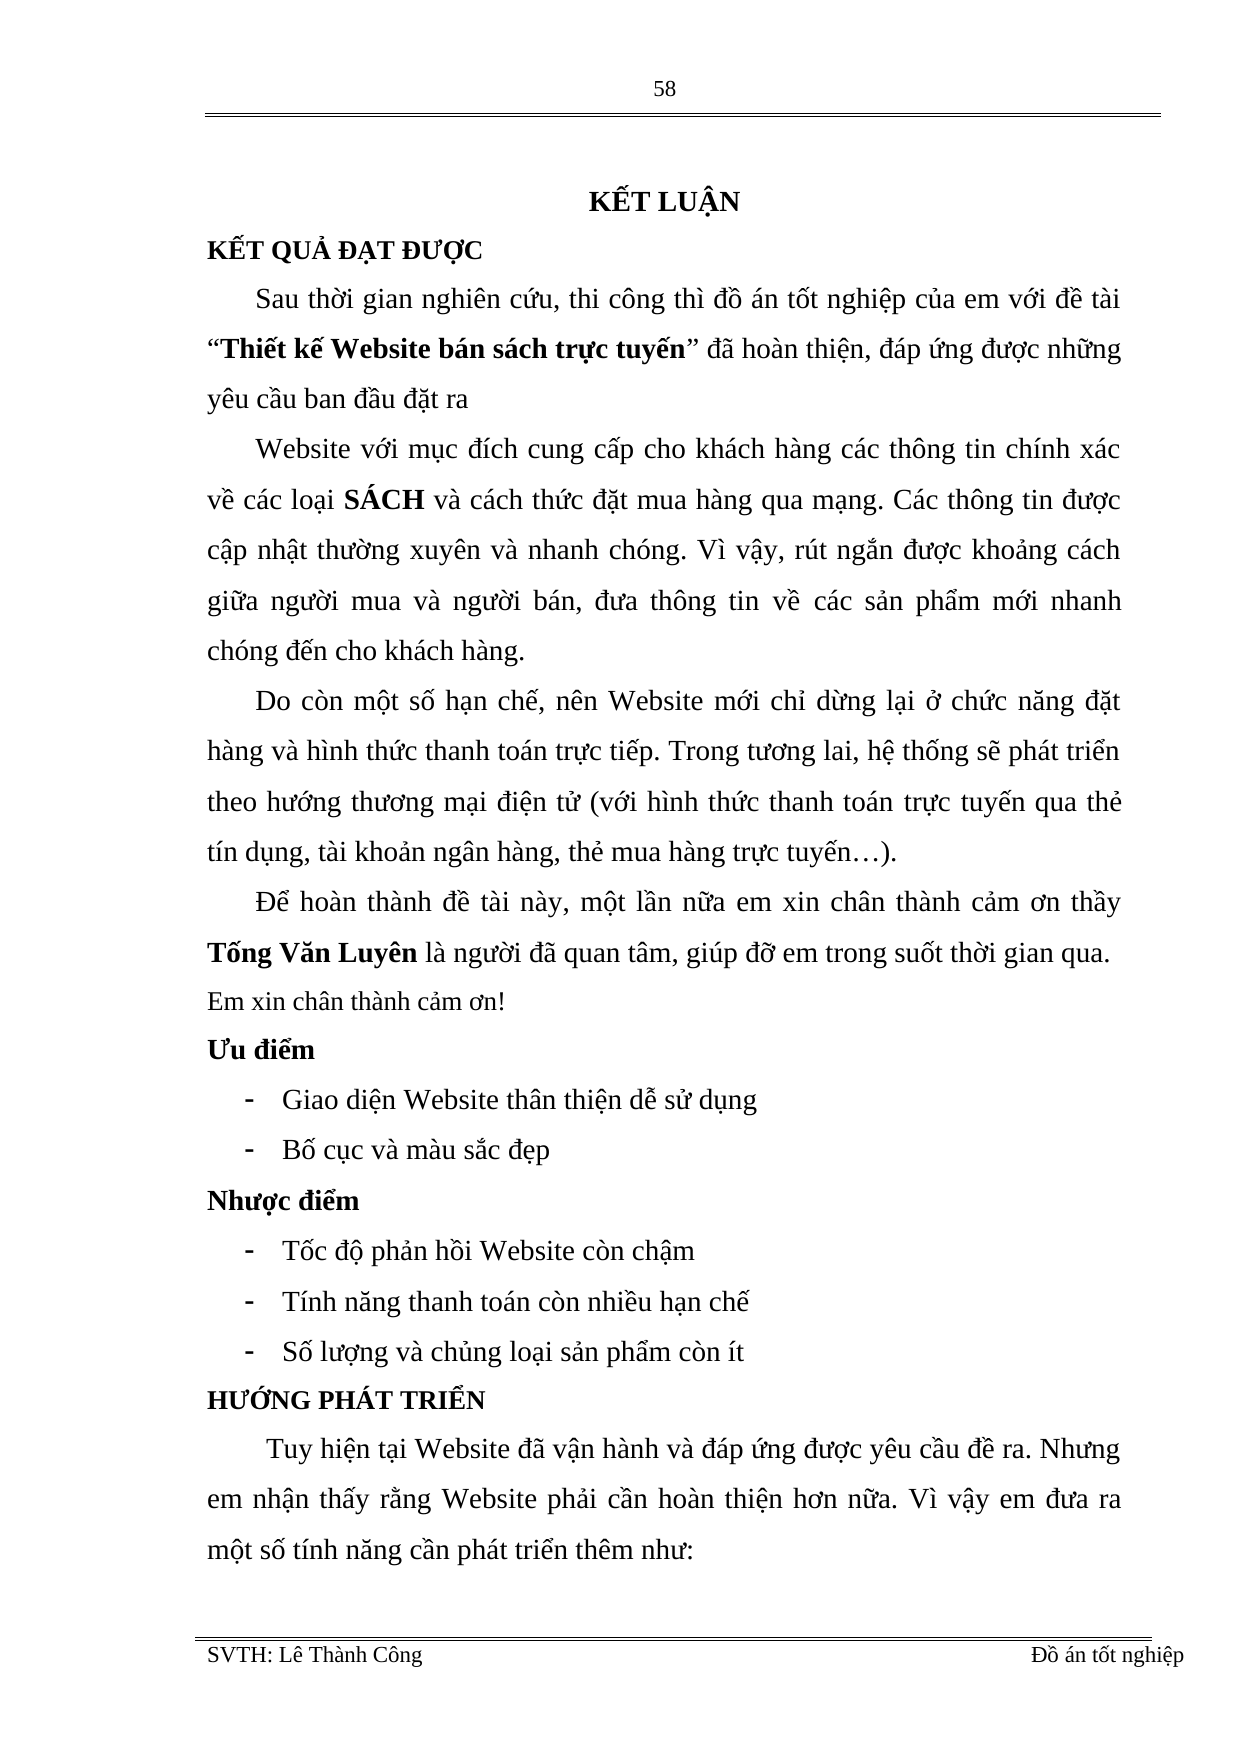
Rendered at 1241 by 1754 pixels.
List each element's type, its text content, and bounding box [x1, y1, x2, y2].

text Để hoàn thành đề tài này, một lần nữa em xin chân thành cảm ơn thầy Tống Văn Luyên là người đã quan tâm, giúp đỡ em trong suốt thời gian qua. [207, 884, 1122, 968]
list Giao diện Website thân thiện dễ sử dụng [244, 1082, 1122, 1116]
subtitle Hướng phát triển [207, 1384, 1122, 1416]
text Website với mục đích cung cấp cho khách hàng các thông tin chính xác về các loại SÁCH và cách thức đặt mua hàng qua mạng. Các thông tin được cập nhật thường xuyên và nhanh chóng. Vì vậy, rút ngắn được khoảng cách giữa người mua và người bán, đưa thông tin về các sản phẩm mới nhanh chóng đến cho khách hàng. [207, 432, 1122, 666]
list Tốc độ phản hồi Website còn chậm [244, 1233, 1122, 1267]
text Nhược điểm [207, 1183, 1122, 1216]
text Sau thời gian nghiên cứu, thi công thì đồ án tốt nghiệp của em với đề tài “Thiết kế Website bán sách trực tuyến” đã hoàn thiện, đáp ứng được những yêu cầu ban đầu đặt ra [207, 281, 1122, 415]
subtitle Kết quả đạt được [207, 234, 1122, 265]
list Tính năng thanh toán còn nhiều hạn chế [244, 1284, 1122, 1317]
text Tuy hiện tại Website đã vận hành và đáp ứng được yêu cầu đề ra. Nhưng em nhận thấy rằng Website phải cần hoàn thiện hơn nữa. Vì vậy em đưa ra một số tính năng cần phát triển thêm như: [207, 1431, 1122, 1565]
list Số lượng và chủng loại sản phẩm còn ít [244, 1334, 1122, 1368]
text Do còn một số hạn chế, nên Website mới chỉ dừng lại ở chức năng đặt hàng và hình thức thanh toán trực tiếp. Trong tương lai, hệ thống sẽ phát triển theo hướng thương mại điện tử (với hình thức thanh toán trực tuyến qua thẻ tín dụng, tài khoản ngân hàng, thẻ mua hàng trực tuyến…). [207, 683, 1122, 868]
subtitle KẾT LUẬN [207, 184, 1122, 217]
list Bố cục và màu sắc đẹp [244, 1132, 1122, 1166]
text Em xin chân thành cảm ơn! [207, 985, 1122, 1016]
text Ưu điểm [207, 1032, 1122, 1065]
